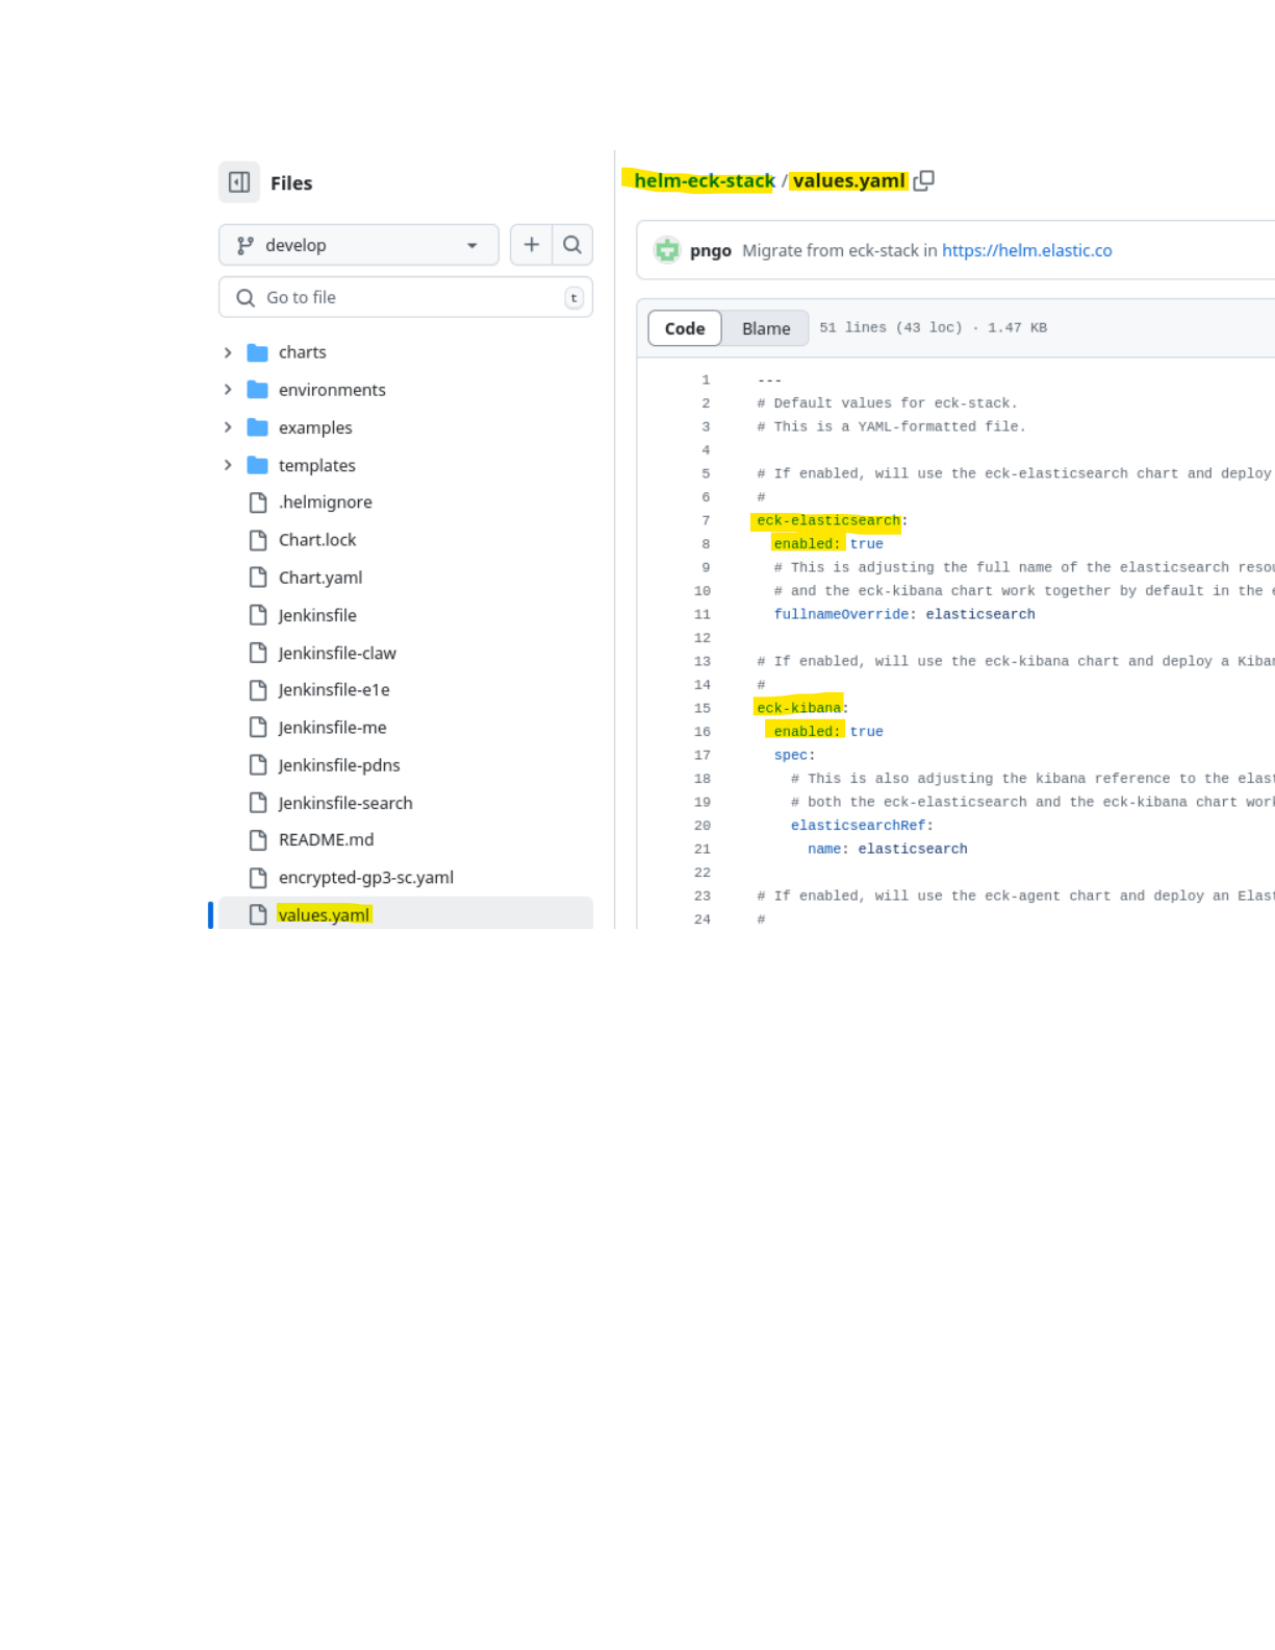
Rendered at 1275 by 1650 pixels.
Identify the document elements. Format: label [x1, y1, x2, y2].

picture [206, 150, 1275, 929]
